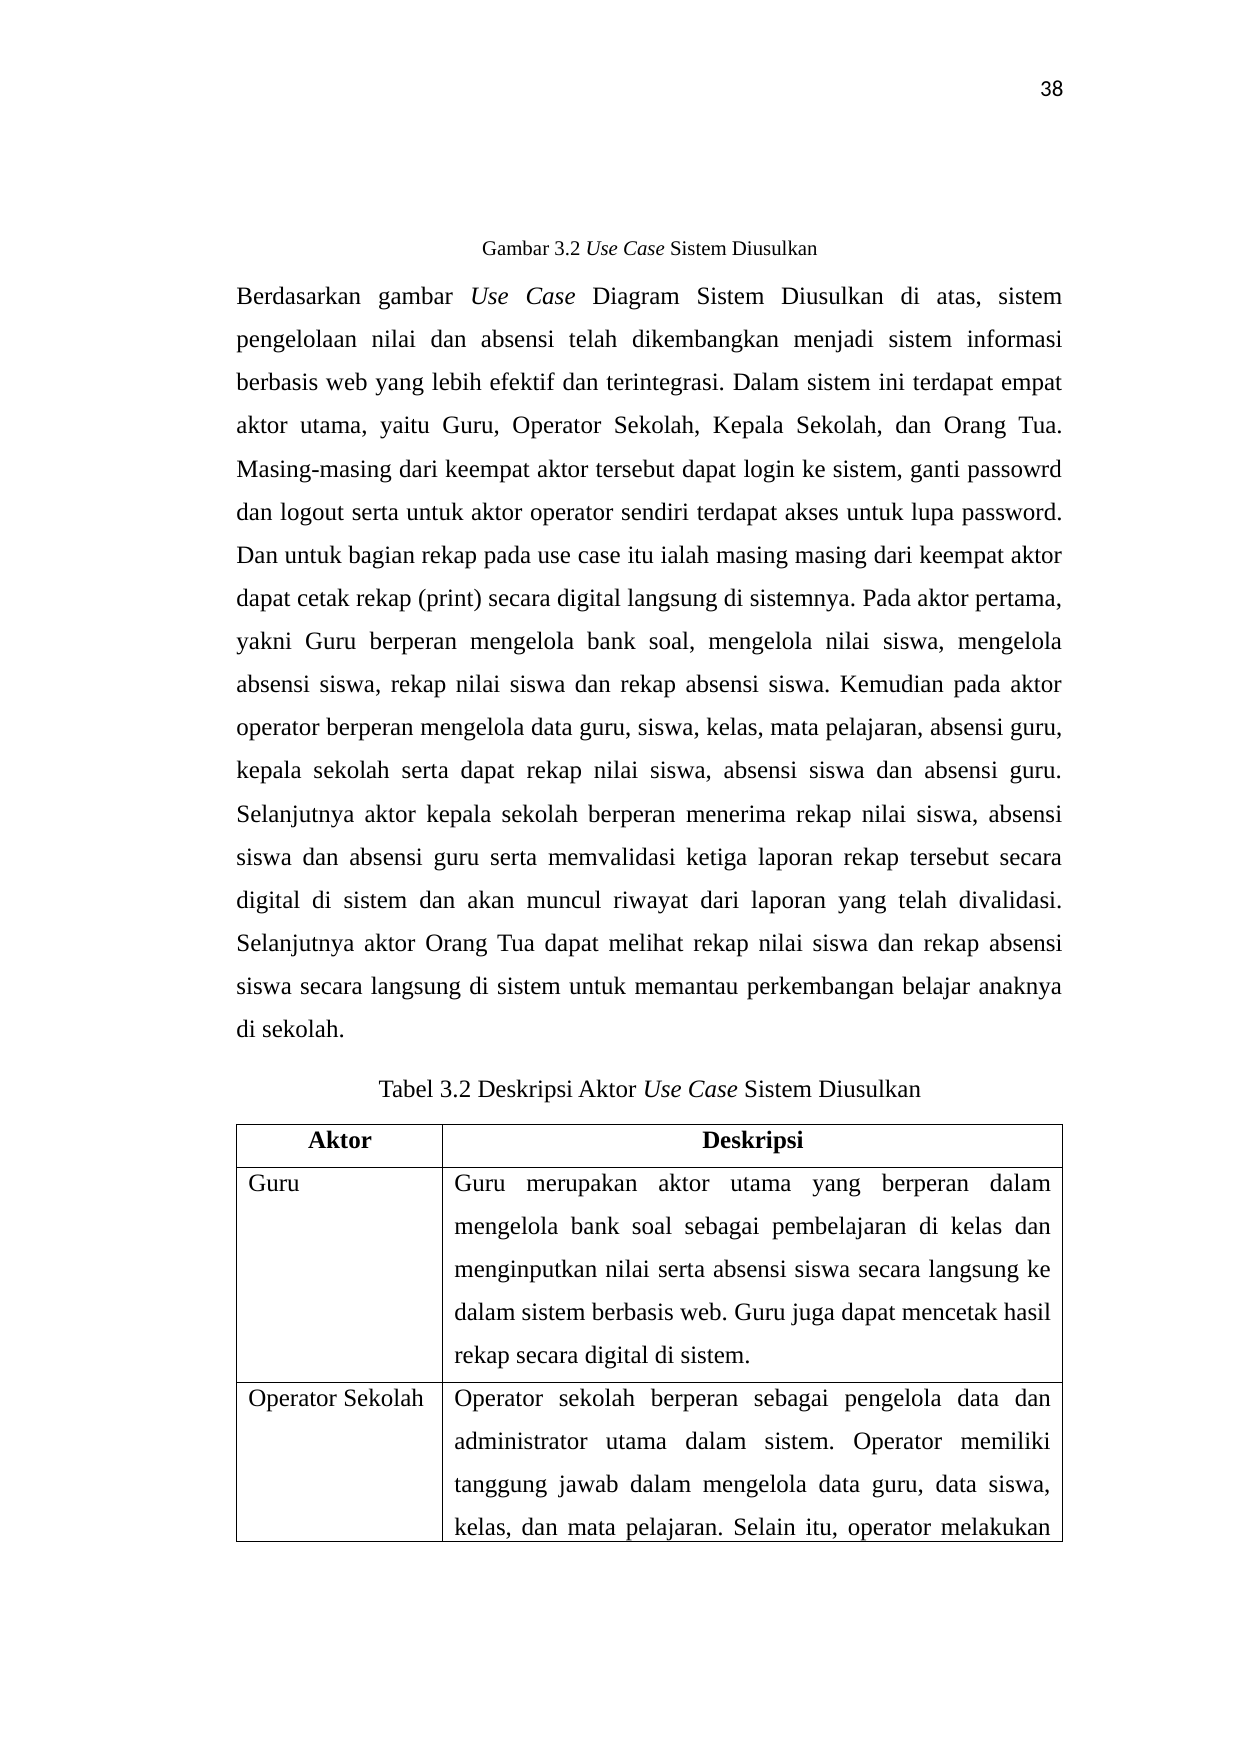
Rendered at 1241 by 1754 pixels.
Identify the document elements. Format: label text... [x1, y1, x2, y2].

text Berdasarkan gambar Use Case Diagram Sistem Diusulkan di atas, sistem pengelolaan nilai dan absensi telah dikembangkan menjadi sistem informasi berbasis web yang lebih efektif dan terintegrasi. Dalam sistem ini terdapat empat aktor utama, yaitu Guru, Operator Sekolah, Kepala Sekolah, dan Orang Tua. Masing-masing dari keempat aktor tersebut dapat login ke sistem, ganti passowrd dan logout serta untuk aktor operator sendiri terdapat akses untuk lupa password. Dan untuk bagian rekap pada use case itu ialah masing masing dari keempat aktor dapat cetak rekap (print) secara digital langsung di sistemnya. Pada aktor pertama, yakni Guru berperan mengelola bank soal, mengelola nilai siswa, mengelola absensi siswa, rekap nilai siswa dan rekap absensi siswa. Kemudian pada aktor operator berperan mengelola data guru, siswa, kelas, mata pelajaran, absensi guru, kepala sekolah serta dapat rekap nilai siswa, absensi siswa dan absensi guru. Selanjutnya aktor kepala sekolah berperan menerima rekap nilai siswa, absensi siswa dan absensi guru serta memvalidasi ketiga laporan rekap tersebut secara digital di sistem dan akan muncul riwayat dari laporan yang telah divalidasi. Selanjutnya aktor Orang Tua dapat melihat rekap nilai siswa dan rekap absensi siswa secara langsung di sistem untuk memantau perkembangan belajar anaknya di sekolah. [236, 281, 1063, 1043]
table_header Deskripsi [443, 1125, 1062, 1167]
table_cell Guru [237, 1168, 442, 1382]
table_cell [443, 1383, 1062, 1541]
table_cell Guru merupakan aktor utama yang berperan dalam mengelola bank soal sebagai pembelajaran di kelas dan menginputkan nilai serta absensi siswa secara langsung ke dalam sistem berbasis web. Guru juga dapat mencetak hasil rekap secara digital di sistem. [443, 1168, 1062, 1382]
text Tabel 3.2 Deskripsi Aktor Use Case Sistem Diusulkan [236, 1074, 1063, 1103]
table_cell Operator Sekolah [237, 1383, 442, 1541]
text Gambar 3.2 Use Case Sistem Diusulkan [236, 236, 1063, 260]
table_header Aktor [237, 1125, 442, 1167]
